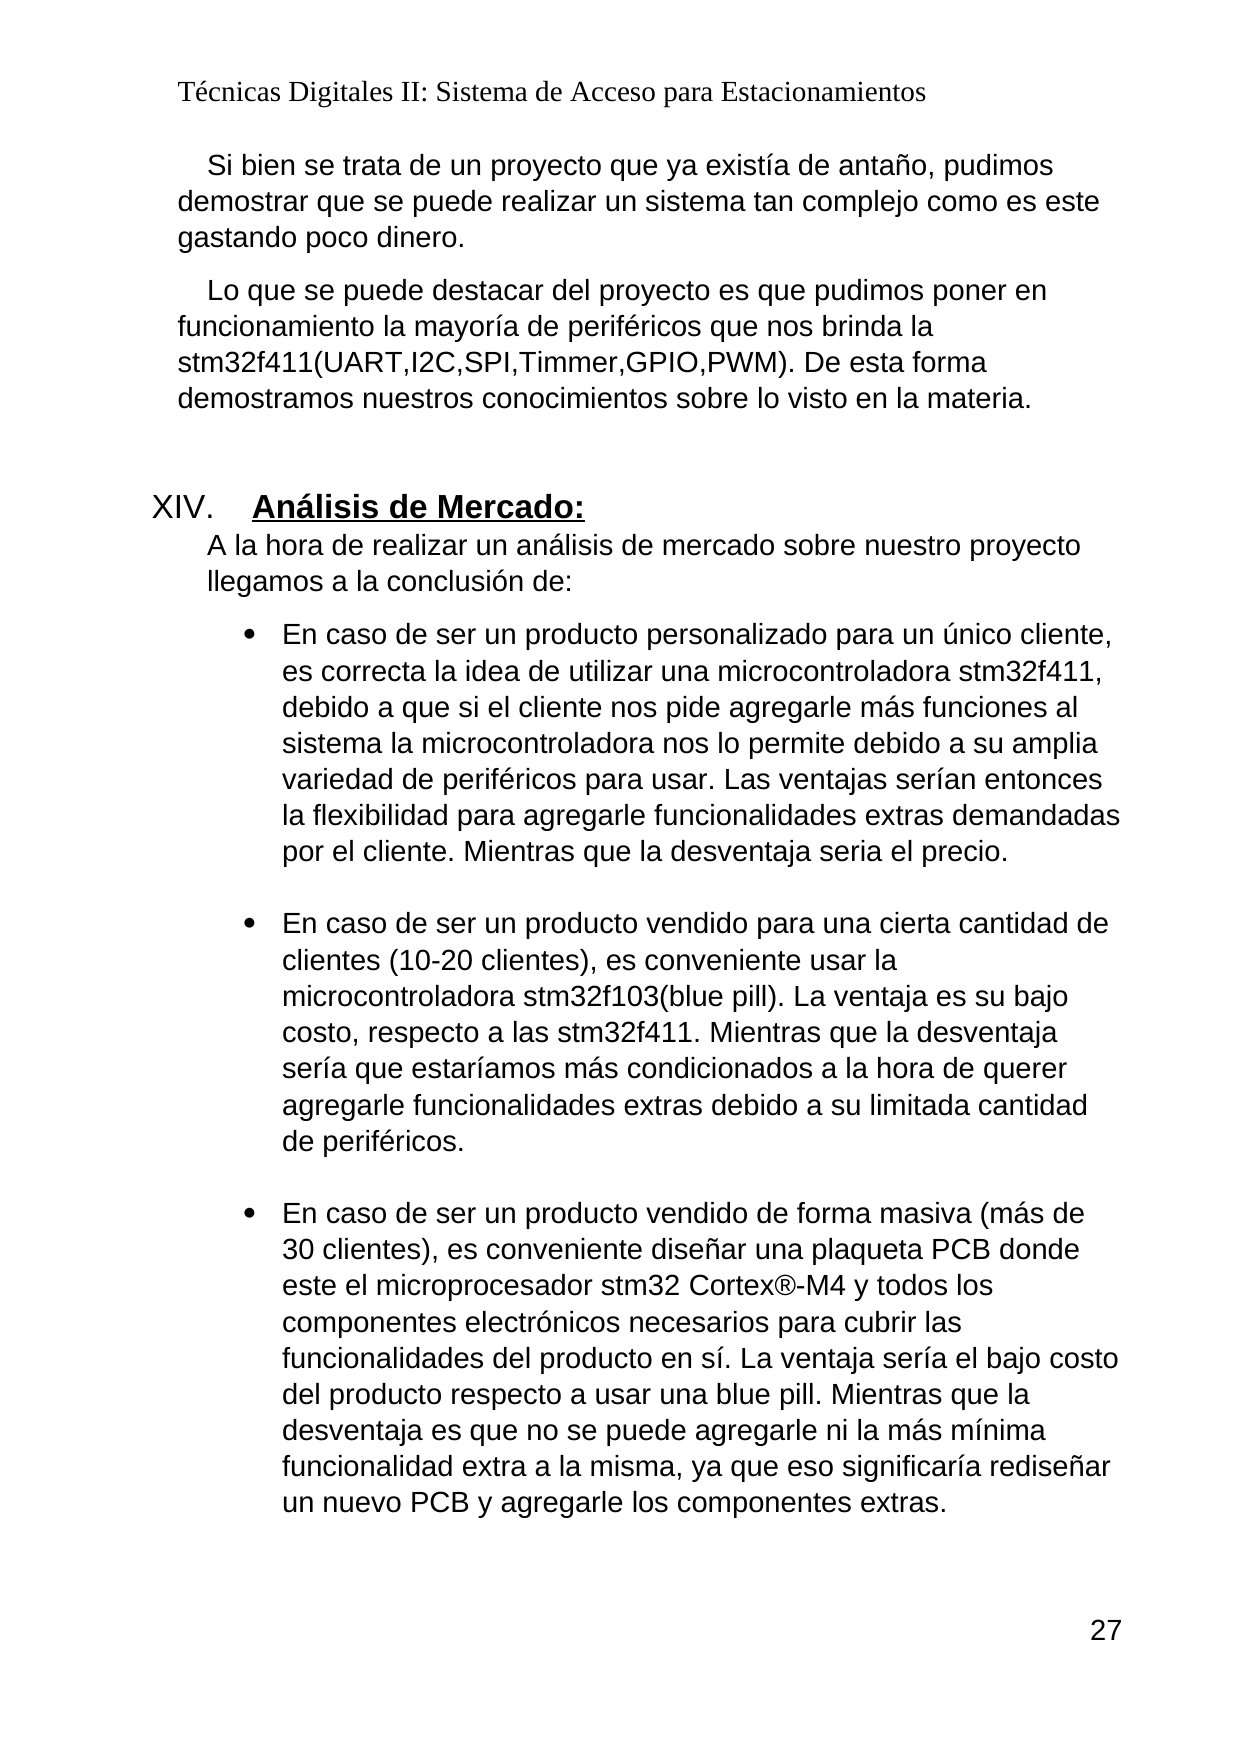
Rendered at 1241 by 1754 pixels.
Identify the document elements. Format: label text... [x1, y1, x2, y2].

text Lo que se puede destacar del proyecto es que pudimos poner en funcionamiento la mayoría de periféricos que nos brinda la stm32f411(UART,I2C,SPI,Timmer,GPIO,PWM). De esta forma demostramos nuestros conocimientos sobre lo visto en la materia. [177, 273, 1122, 415]
text Si bien se trata de un proyecto que ya existía de antaño, pudimos demostrar que se puede realizar un sistema tan complejo como es este gastando poco dinero. [177, 148, 1122, 253]
text A la hora de realizar un análisis de mercado sobre nuestro proyecto llegamos a la conclusión de: [207, 528, 1122, 598]
subtitle Análisis de Mercado: [214, 487, 1122, 525]
list En caso de ser un producto vendido para una cierta cantidad de clientes (10-20 clientes), es conveniente usar la microcontroladora stm32f103(blue pill). La ventaja es su bajo costo, respecto a las stm32f411. Mientras que la desventaja sería que estaríamos más condicionados a la hora de querer agregarle funcionalidades extras debido a su limitada cantidad de periféricos. [244, 907, 1122, 1157]
list En caso de ser un producto vendido de forma masiva (más de 30 clientes), es conveniente diseñar una plaqueta PCB donde este el microprocesador stm32 Cortex®-M4 y todos los componentes electrónicos necesarios para cubrir las funcionalidades del producto en sí. La ventaja sería el bajo costo del producto respecto a usar una blue pill. Mientras que la desventaja es que no se puede agregarle ni la más mínima funcionalidad extra a la misma, ya que eso significaría rediseñar un nuevo PCB y agregarle los componentes extras. [244, 1196, 1122, 1519]
list En caso de ser un producto personalizado para un único cliente, es correcta la idea de utilizar una microcontroladora stm32f411, debido a que si el cliente nos pide agregarle más funciones al sistema la microcontroladora nos lo permite debido a su amplia variedad de periféricos para usar. Las ventajas serían entonces la flexibilidad para agregarle funcionalidades extras demandadas por el cliente. Mientras que la desventaja seria el precio. [244, 617, 1122, 868]
